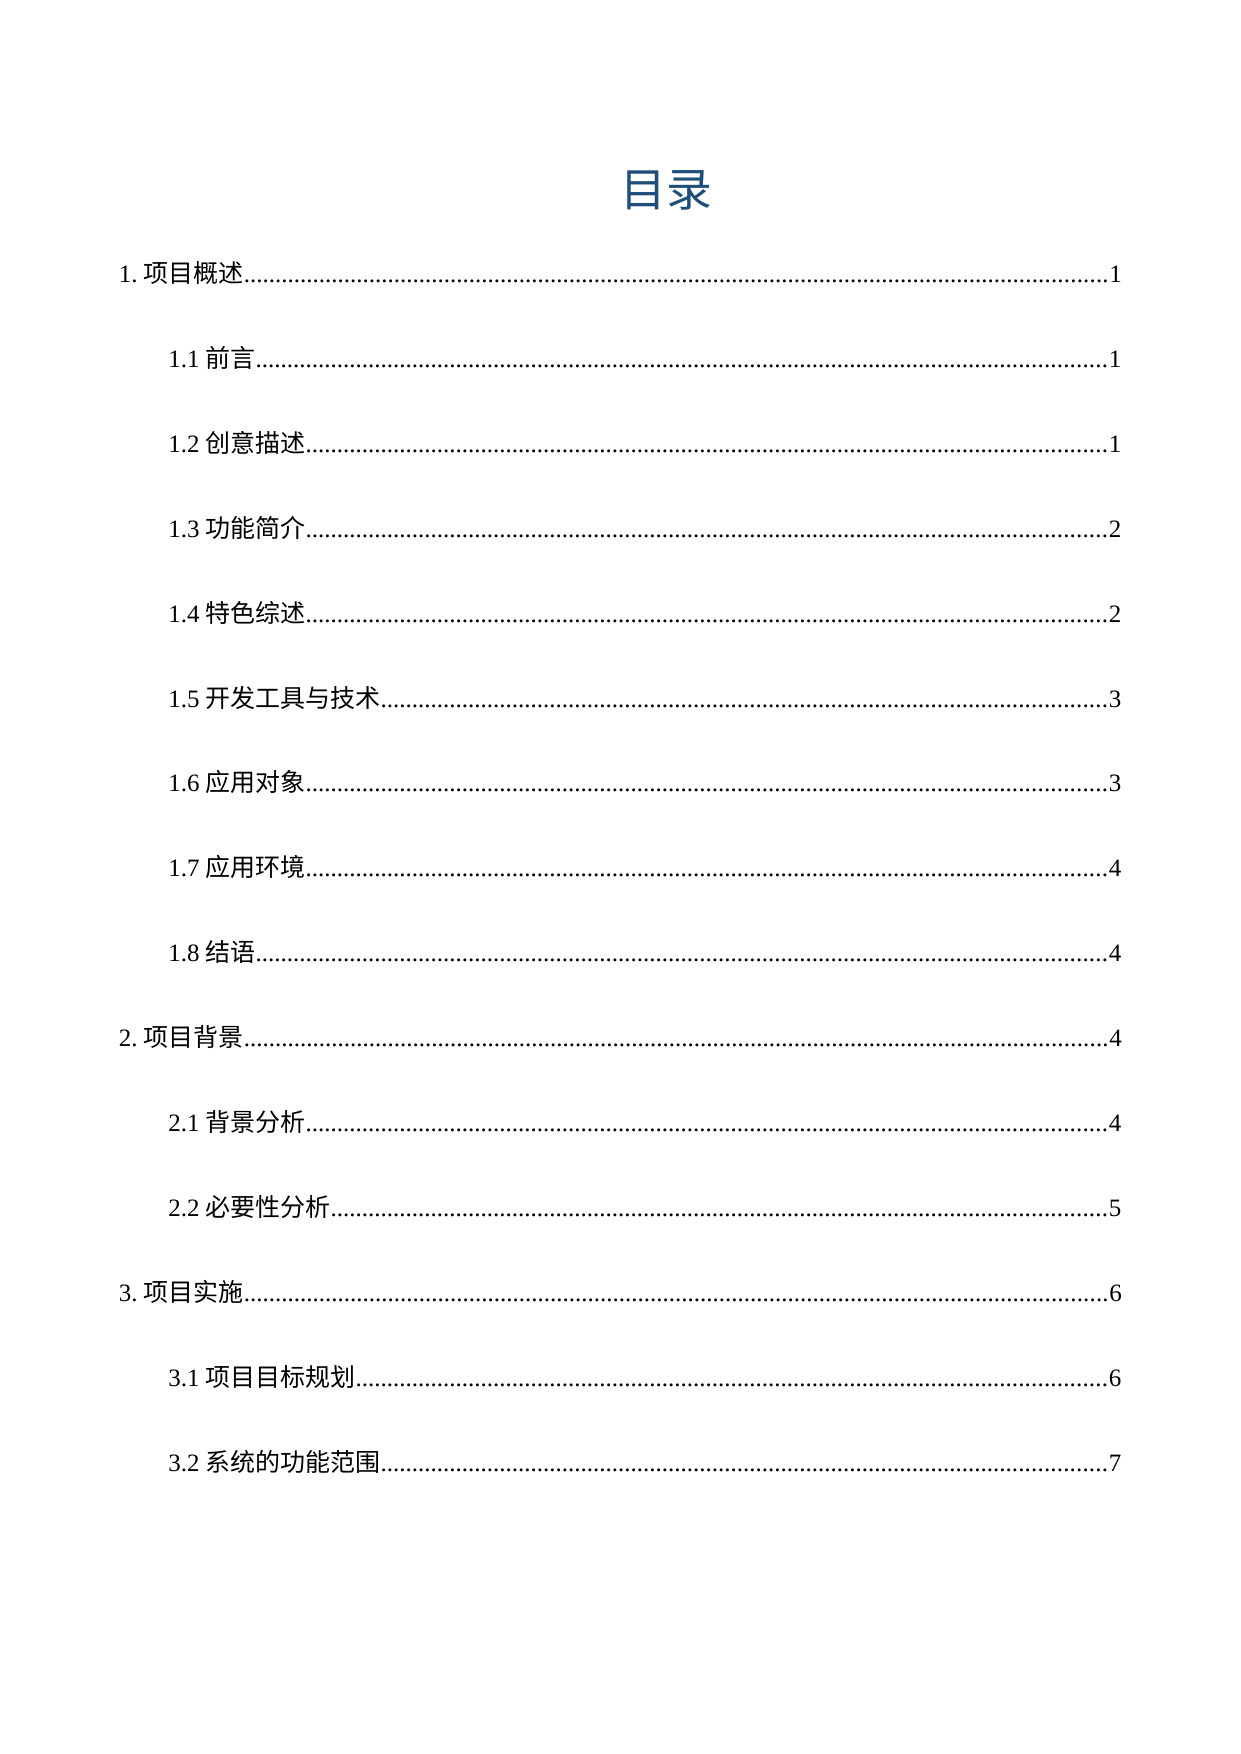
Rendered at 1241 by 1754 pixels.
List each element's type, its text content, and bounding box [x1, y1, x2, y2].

text 1.6 应用对象 3 [168, 747, 1122, 815]
text 1. 项目概述 1 [118, 238, 1122, 306]
text 1.8 结语 4 [168, 917, 1122, 985]
text 1.3 功能简介 2 [168, 492, 1122, 560]
text 2.1 背景分析 4 [168, 1087, 1122, 1154]
text 3. 项目实施 6 [118, 1256, 1122, 1324]
text 1.4 特色综述 2 [168, 577, 1122, 645]
text 2.2 必要性分析 5 [168, 1172, 1122, 1239]
text 1.7 应用环境 4 [168, 832, 1122, 900]
text 1.2 创意描述 1 [168, 407, 1122, 475]
text 3.2 系统的功能范围 7 [168, 1426, 1122, 1494]
text 2. 项目背景 4 [118, 1002, 1122, 1070]
text 目录 [118, 153, 1122, 221]
text 1.1 前言 1 [168, 323, 1122, 391]
text 1.5 开发工具与技术 3 [168, 662, 1122, 730]
text 3.1 项目目标规划 6 [168, 1341, 1122, 1409]
